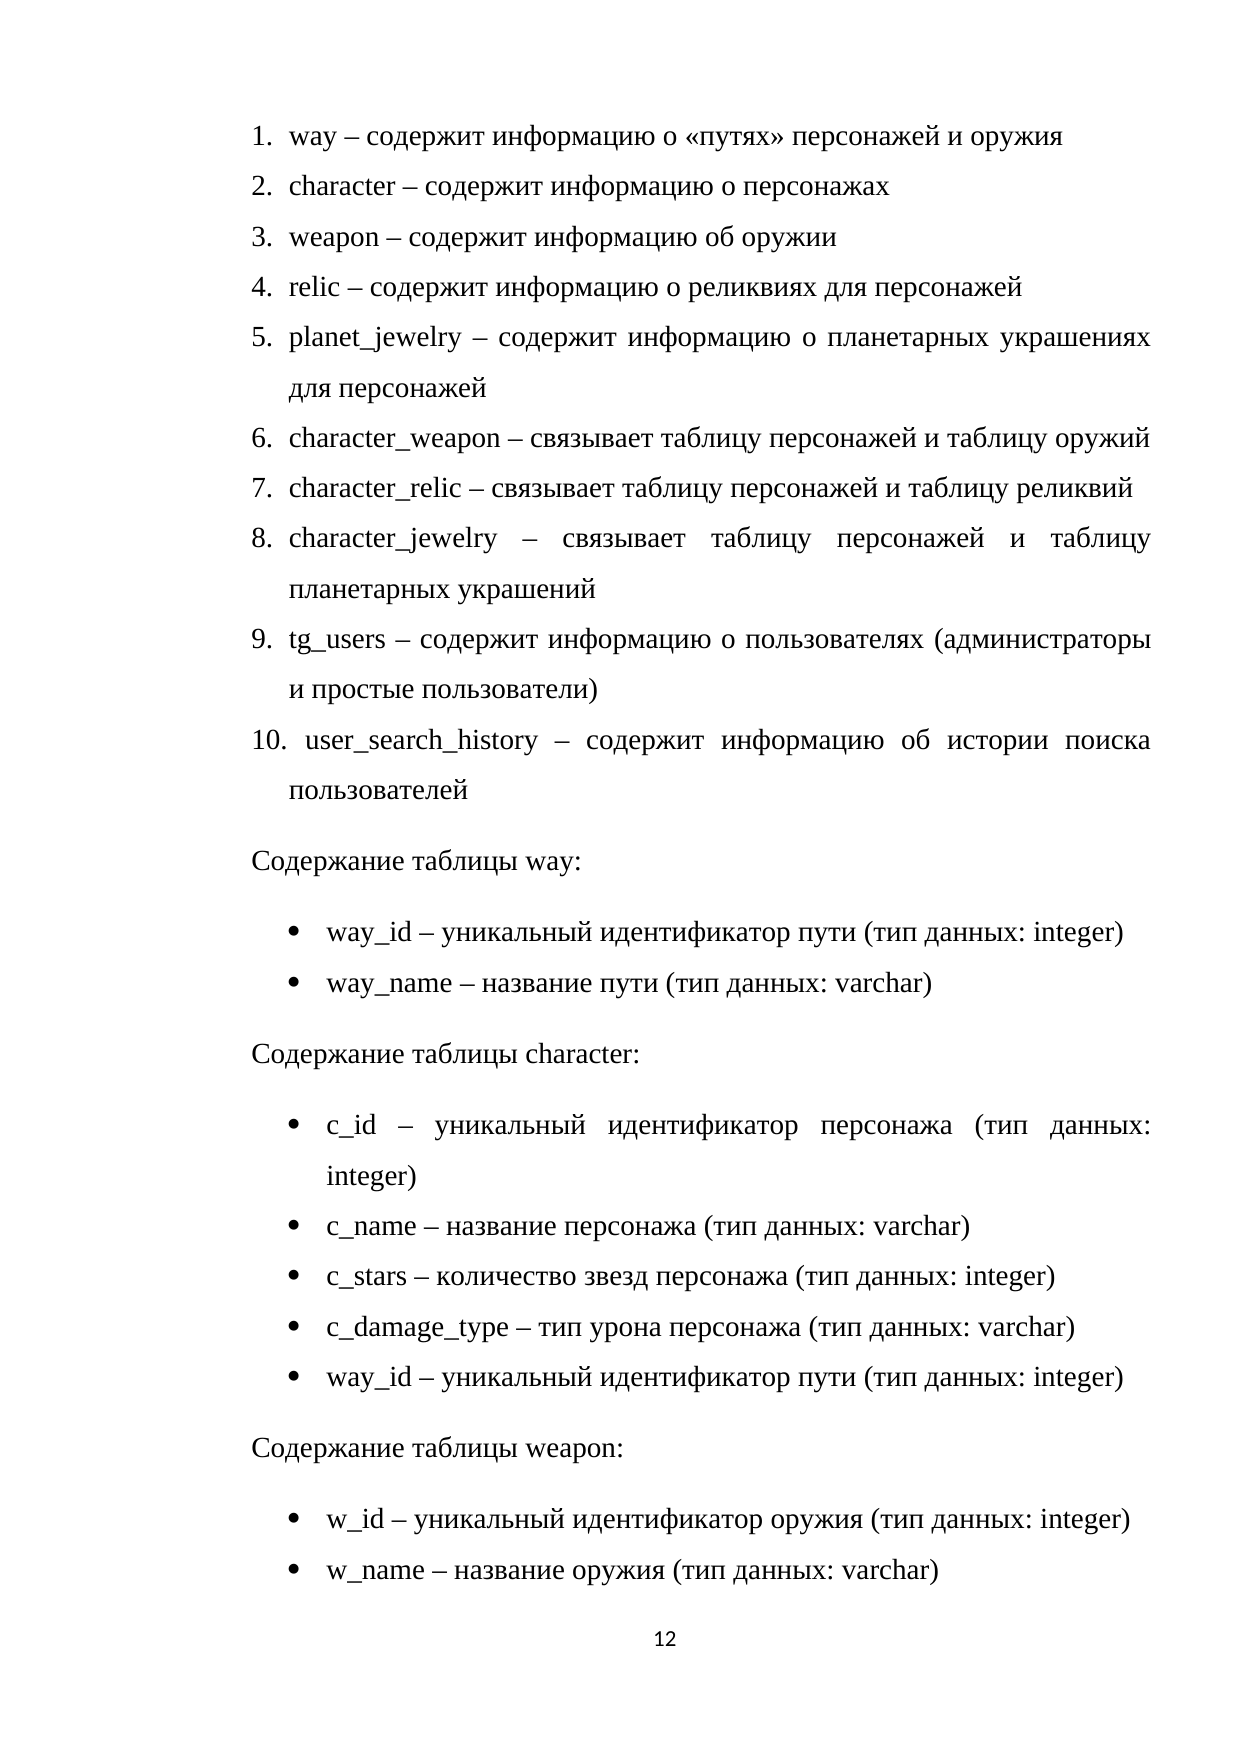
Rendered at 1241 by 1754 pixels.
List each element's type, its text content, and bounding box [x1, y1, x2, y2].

list way – содержит информацию о «путях» персонажей и оружия [251, 118, 1152, 152]
list c_name – название персонажа (тип данных: varchar) [288, 1208, 1152, 1242]
list w_id – уникальный идентификатор оружия (тип данных: integer) [288, 1502, 1152, 1535]
list weapon – содержит информацию об оружии [251, 219, 1152, 252]
list tg_users – содержит информацию о пользователях (администраторы и простые пользователи) [251, 621, 1152, 705]
list character_relic – связывает таблицу персонажей и таблицу реликвий [251, 470, 1152, 504]
text Содержание таблицы weapon: [251, 1431, 1152, 1464]
list user_search_history – содержит информацию об истории поиска пользователей [251, 722, 1152, 806]
list w_name – название оружия (тип данных: varchar) [288, 1552, 1152, 1586]
list character – содержит информацию о персонажах [251, 168, 1152, 202]
list way_name – название пути (тип данных: varchar) [288, 965, 1152, 998]
list character_weapon – связывает таблицу персонажей и таблицу оружий [251, 420, 1152, 453]
list planet_jewelry – содержит информацию о планетарных украшениях для персонажей [251, 319, 1152, 403]
list c_id – уникальный идентификатор персонажа (тип данных: integer) [288, 1107, 1152, 1191]
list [288, 1359, 1152, 1393]
list character_jewelry – связывает таблицу персонажей и таблицу планетарных украшений [251, 521, 1152, 604]
text Содержание таблицы way: [251, 843, 1152, 877]
list c_damage_type – тип урона персонажа (тип данных: varchar) [288, 1309, 1152, 1342]
list relic – содержит информацию о реликвиях для персонажей [251, 269, 1152, 303]
list c_stars – количество звезд персонажа (тип данных: integer) [288, 1258, 1152, 1292]
text Содержание таблицы character: [251, 1036, 1152, 1070]
list way_id – уникальный идентификатор пути (тип данных: integer) [288, 914, 1152, 948]
